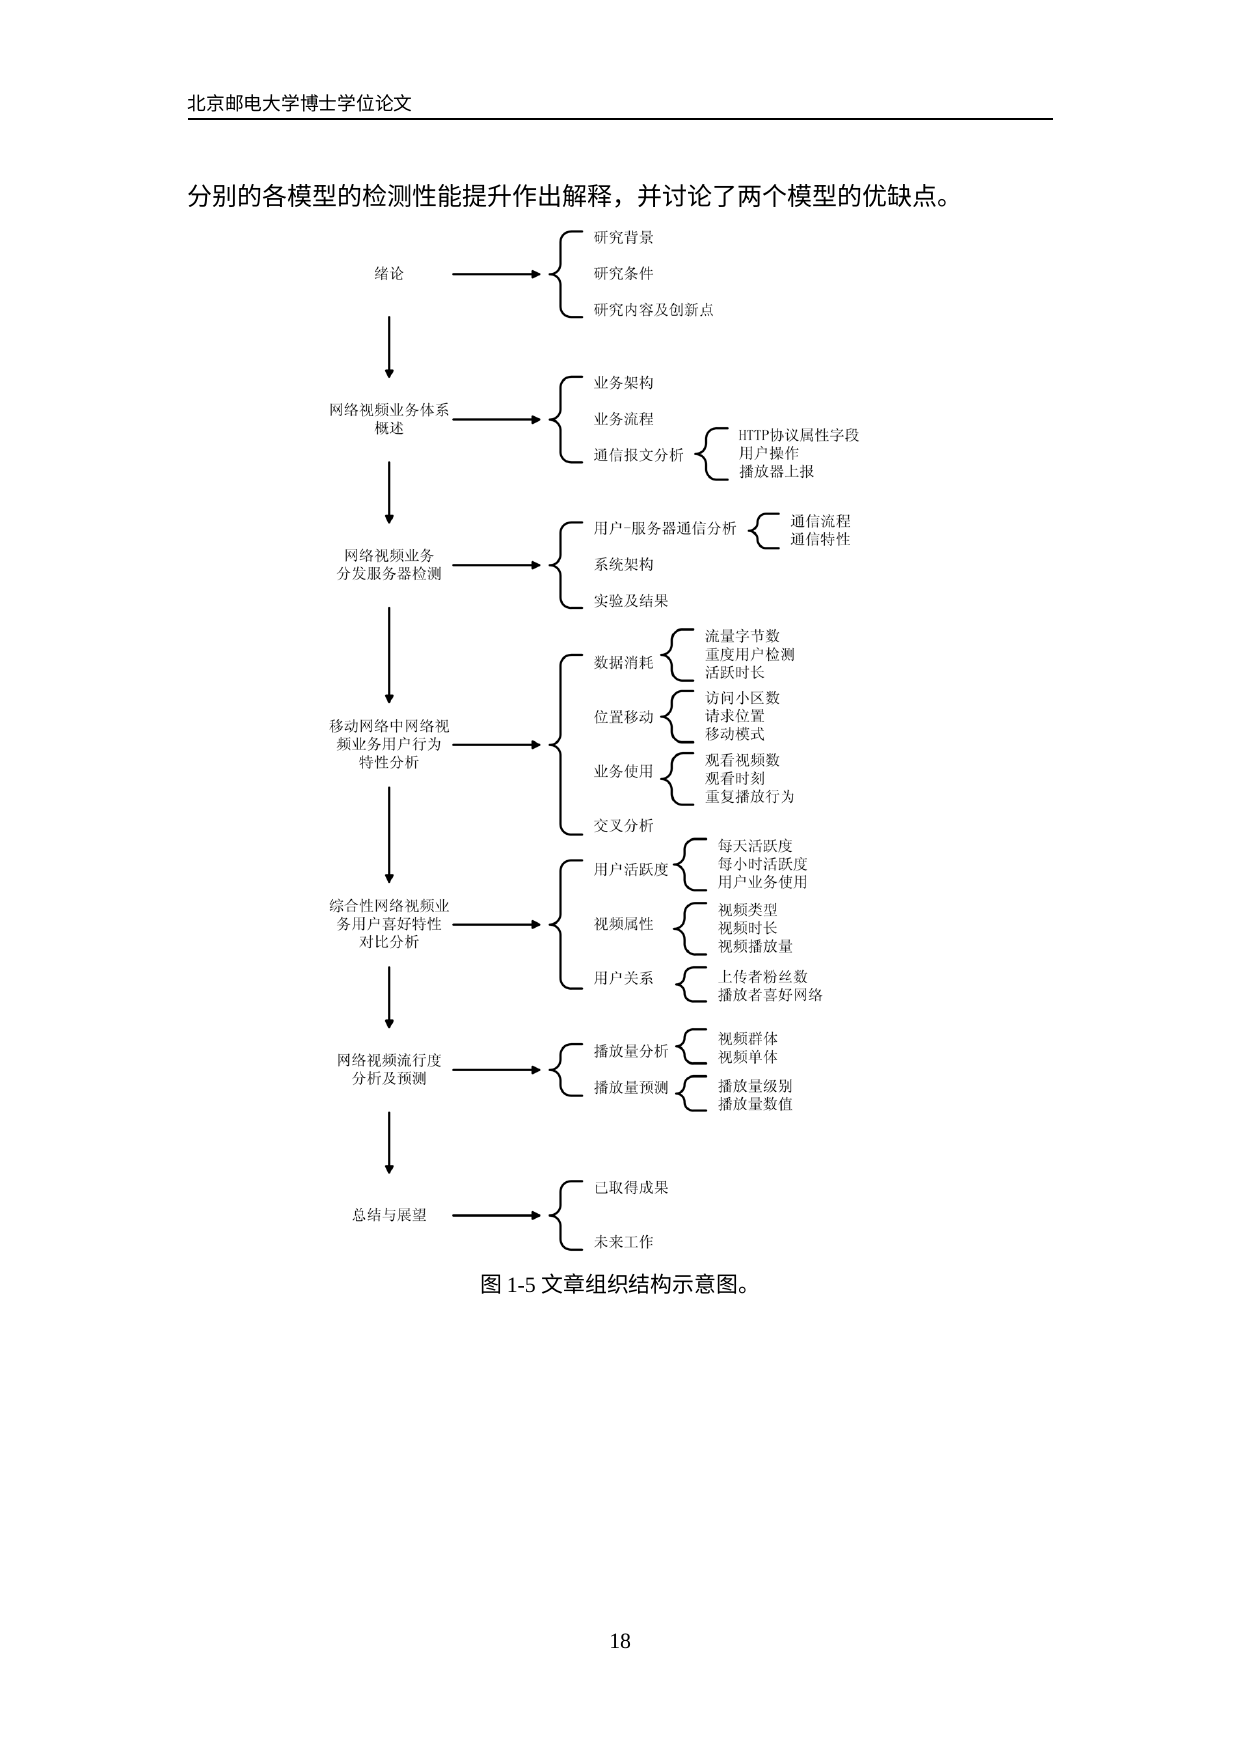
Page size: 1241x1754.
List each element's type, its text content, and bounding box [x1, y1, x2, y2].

text 图1-5 文章组织结构示意图。 [187, 1267, 1053, 1299]
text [187, 162, 1053, 227]
picture [325, 227, 916, 1258]
